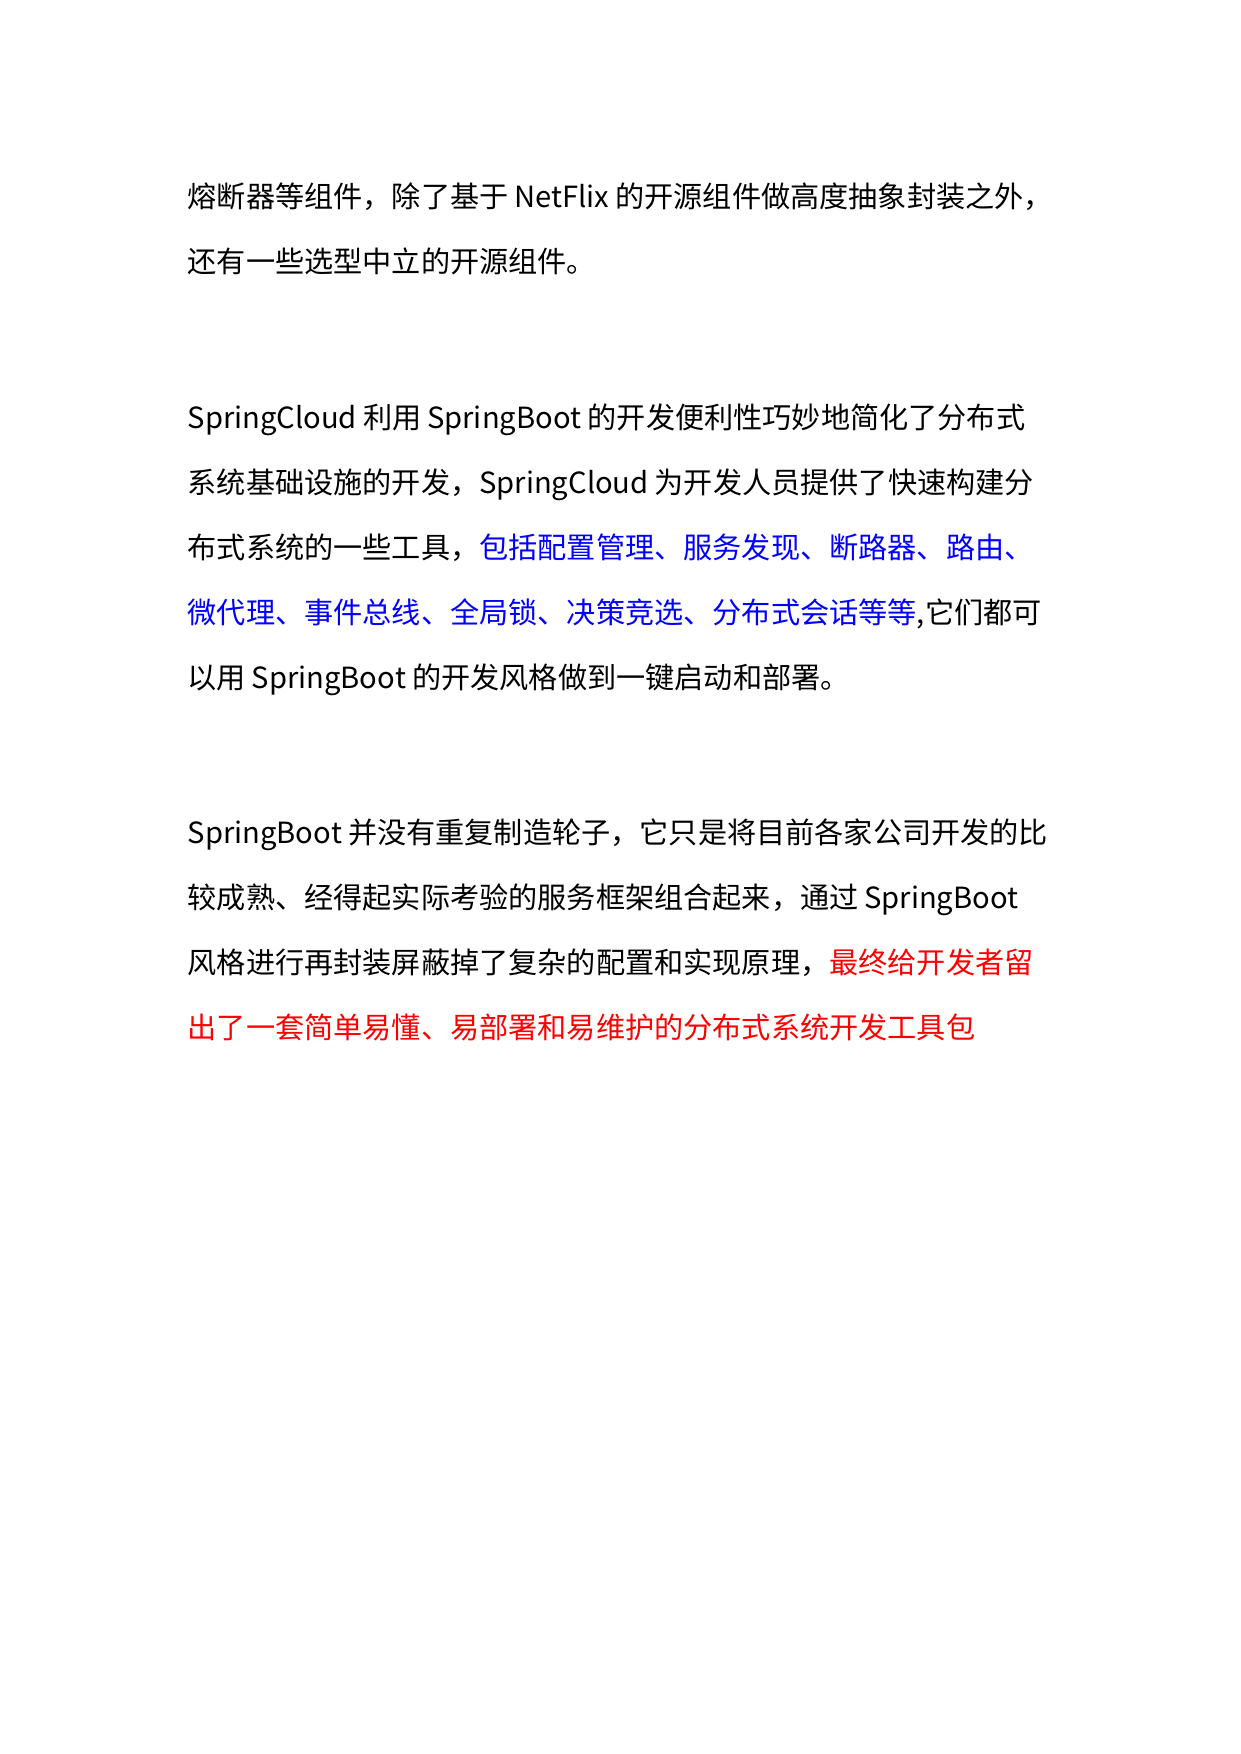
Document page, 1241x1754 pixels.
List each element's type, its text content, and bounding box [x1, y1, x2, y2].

text SpringCloud利用SpringBoot的开发便利性巧妙地简化了分布式系统基础设施的开发，SpringCloud为开发人员提供了快速构建分布式系统的一些工具，包括配置管理、服务发现、断路器、路由、微代理、事件总线、全局锁、决策竞选、分布式会话等等,它们都可以用SpringBoot的开发风格做到一键启动和部署。 [187, 383, 1053, 708]
text SpringBoot并没有重复制造轮子，它只是将目前各家公司开发的比较成熟、经得起实际考验的服务框架组合起来，通过SpringBoot风格进行再封装屏蔽掉了复杂的配置和实现原理，最终给开发者留出了一套简单易懂、易部署和易维护的分布式系统开发工具包 [187, 799, 1053, 1059]
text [187, 162, 1053, 292]
